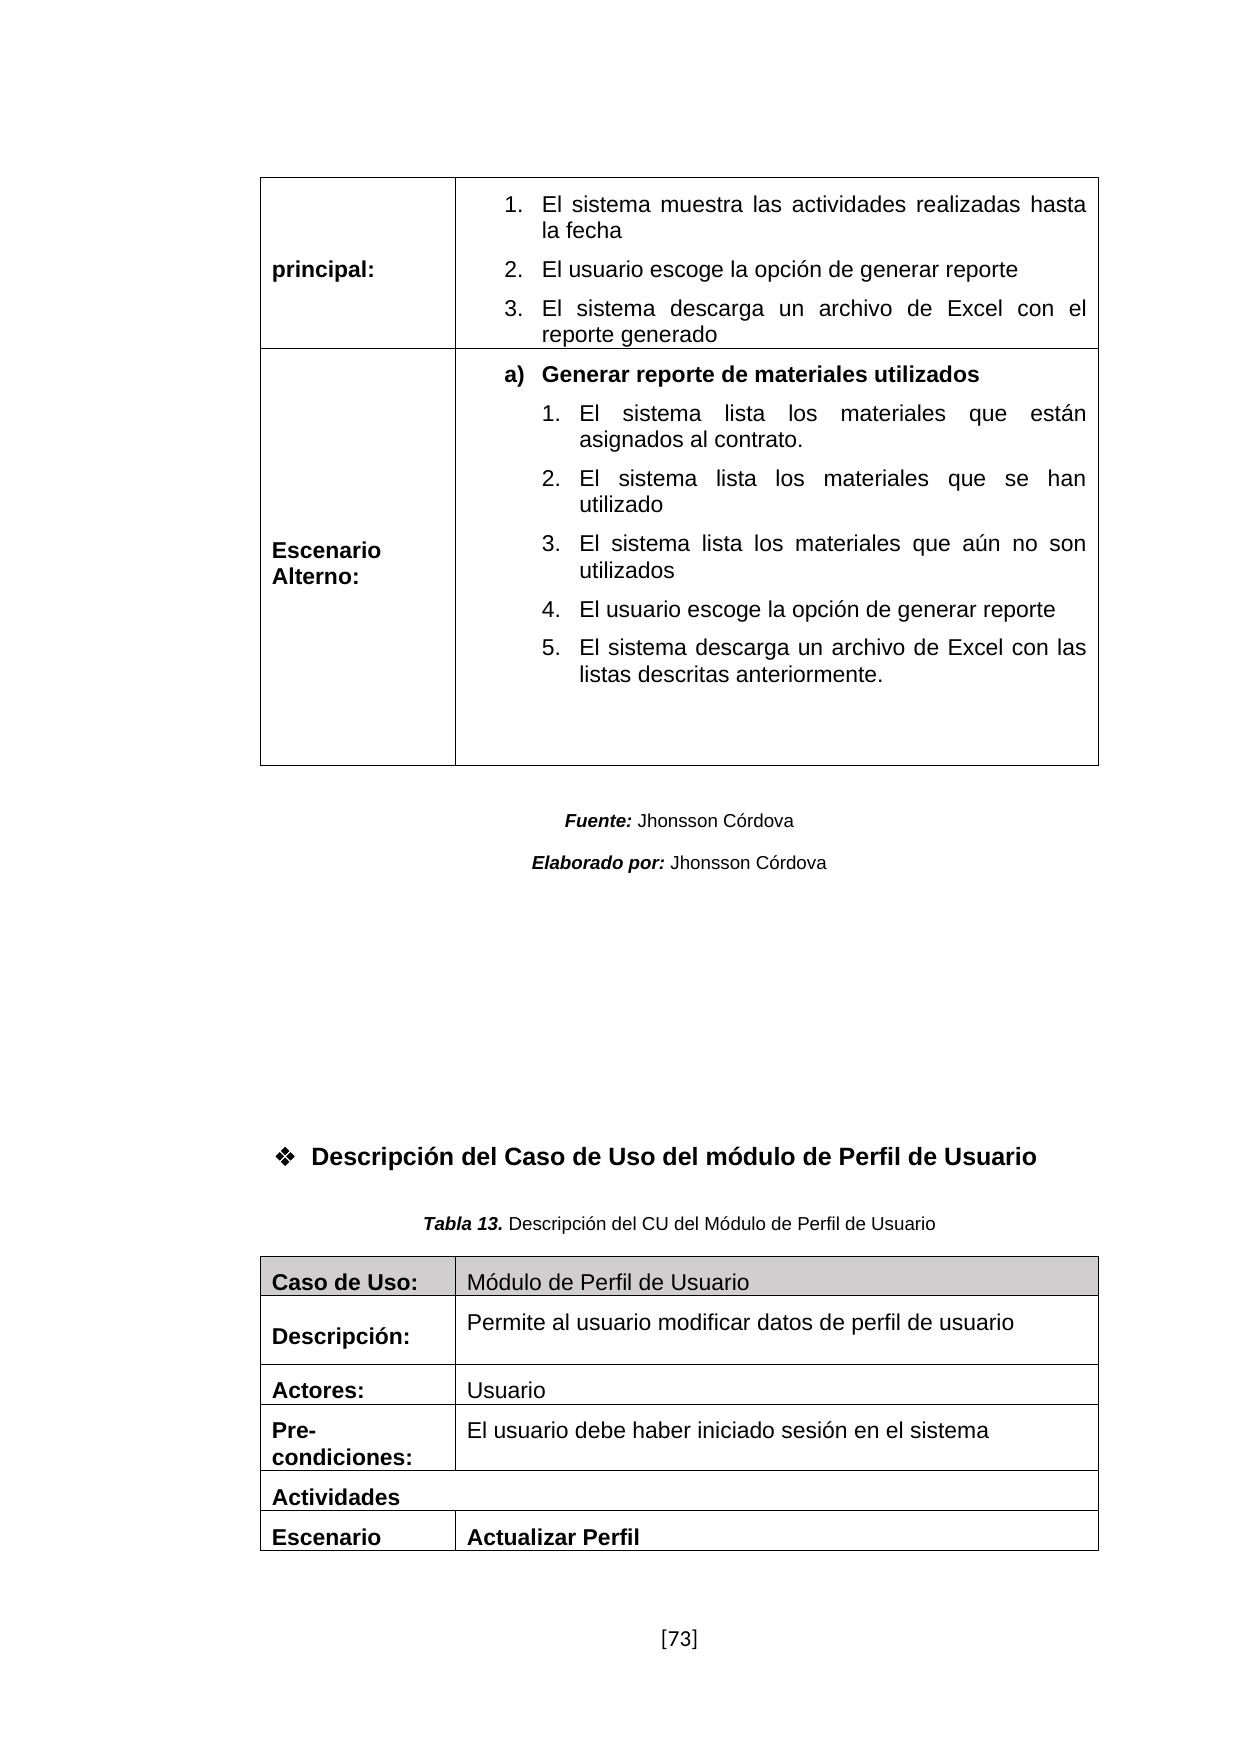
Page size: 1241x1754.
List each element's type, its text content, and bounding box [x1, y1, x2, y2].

table_cell Actividades [261, 1471, 1098, 1510]
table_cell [456, 178, 1098, 347]
table_cell Generar reporte de materiales utilizados El sistema lista los materiales que están asignados al contrato. El sistema lista los materiales que se han utilizado El sistema lista los materiales que aún no son utilizados El usuario escoge la opción de generar reporte El sistema descarga un archivo de Excel con las listas descritas anteriormente. [456, 349, 1098, 765]
table_cell Pre-condiciones: [261, 1405, 455, 1470]
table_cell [261, 1511, 455, 1550]
table_cell Permite al usuario modificar datos de perfil de usuario [456, 1296, 1098, 1364]
table_cell Escenario Alterno: [261, 349, 455, 765]
table_header Caso de Uso: [261, 1257, 455, 1295]
table_cell Actores: [261, 1365, 455, 1404]
list Descripción del Caso de Uso del módulo de Perfil de Usuario [274, 1142, 1122, 1171]
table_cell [456, 1511, 1098, 1550]
table_cell El usuario debe haber iniciado sesión en el sistema [456, 1405, 1098, 1470]
text Tabla 13. Descripción del CU del Módulo de Perfil de Usuario [236, 1213, 1122, 1235]
table_header Módulo de Perfil de Usuario [456, 1257, 1098, 1295]
text Elaborado por: Jhonsson Córdova [236, 852, 1122, 873]
text Fuente: Jhonsson Córdova [236, 809, 1122, 831]
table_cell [261, 178, 455, 347]
table_cell Descripción: [261, 1296, 455, 1364]
table_cell Usuario [456, 1365, 1098, 1404]
